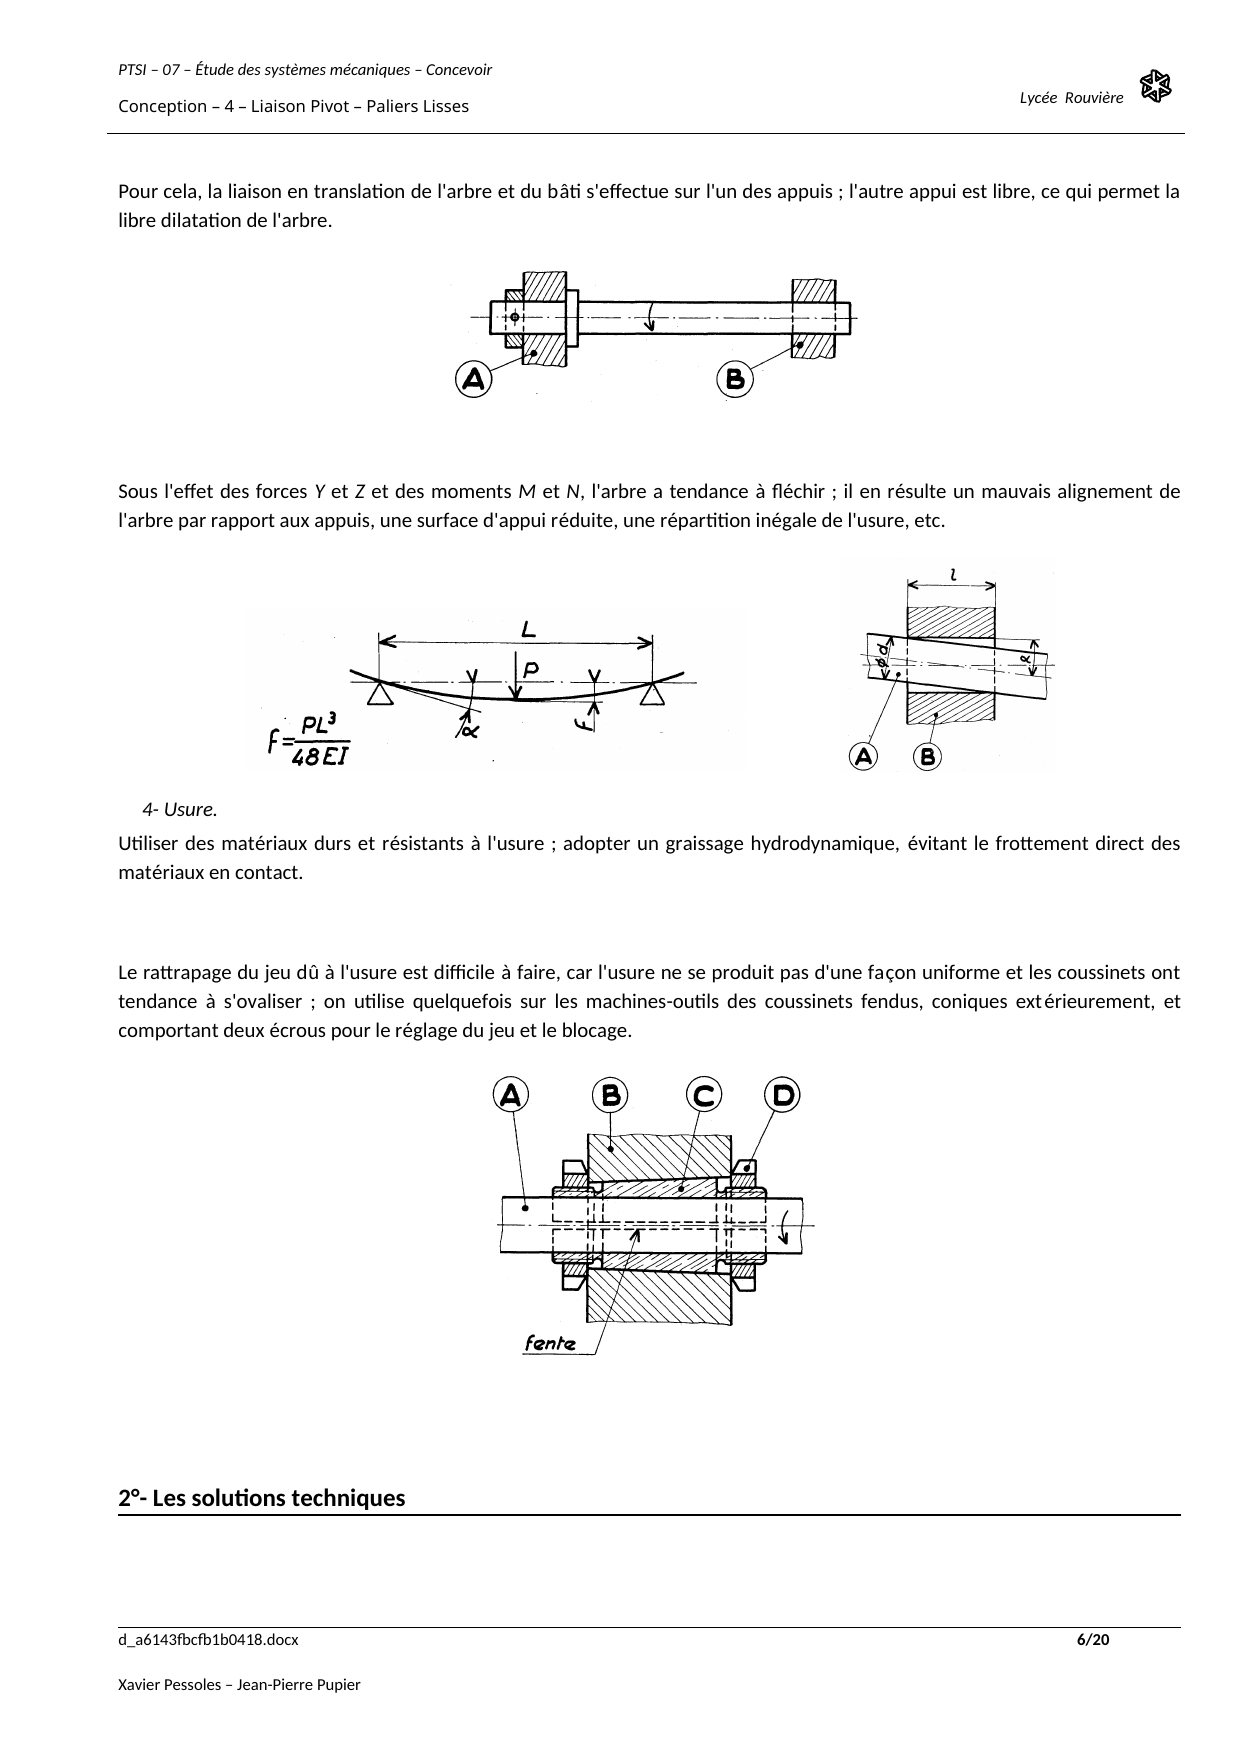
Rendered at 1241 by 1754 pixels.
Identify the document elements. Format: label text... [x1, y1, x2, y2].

text Pour cela, la liaison en translation de l'arbre et du bâti s'effectue sur l'un des appuis ; l'autre appui est libre, ce qui permet la libre dilatation de l'arbre. [118, 178, 1181, 232]
text Sous l'effet des forces Y et Z et des moments M et N, l'arbre a tendance à fléchir ; il en résulte un mauvais alignement de l'arbre par rapport aux appuis, une surface d'appui réduite, une répartition inégale de l'usure, etc. [118, 478, 1181, 533]
subtitle Les solutions techniques [118, 1482, 1181, 1514]
text Utiliser des matériaux durs et résistants à l'usure ; adopter un graissage hydrodynamique, évitant le frottement direct des matériaux en contact. [118, 830, 1181, 884]
subtitle Usure. [118, 797, 1181, 822]
text Le rattrapage du jeu dû à l'usure est difficile à faire, car l'usure ne se produit pas d'une façon uniforme et les coussinets ont tendance à s'ovaliser ; on utilise quelquefois sur les machines-outils des coussinets fendus, coniques extérieurement, et comportant deux écrous pour le réglage du jeu et le blocage. [118, 959, 1181, 1043]
